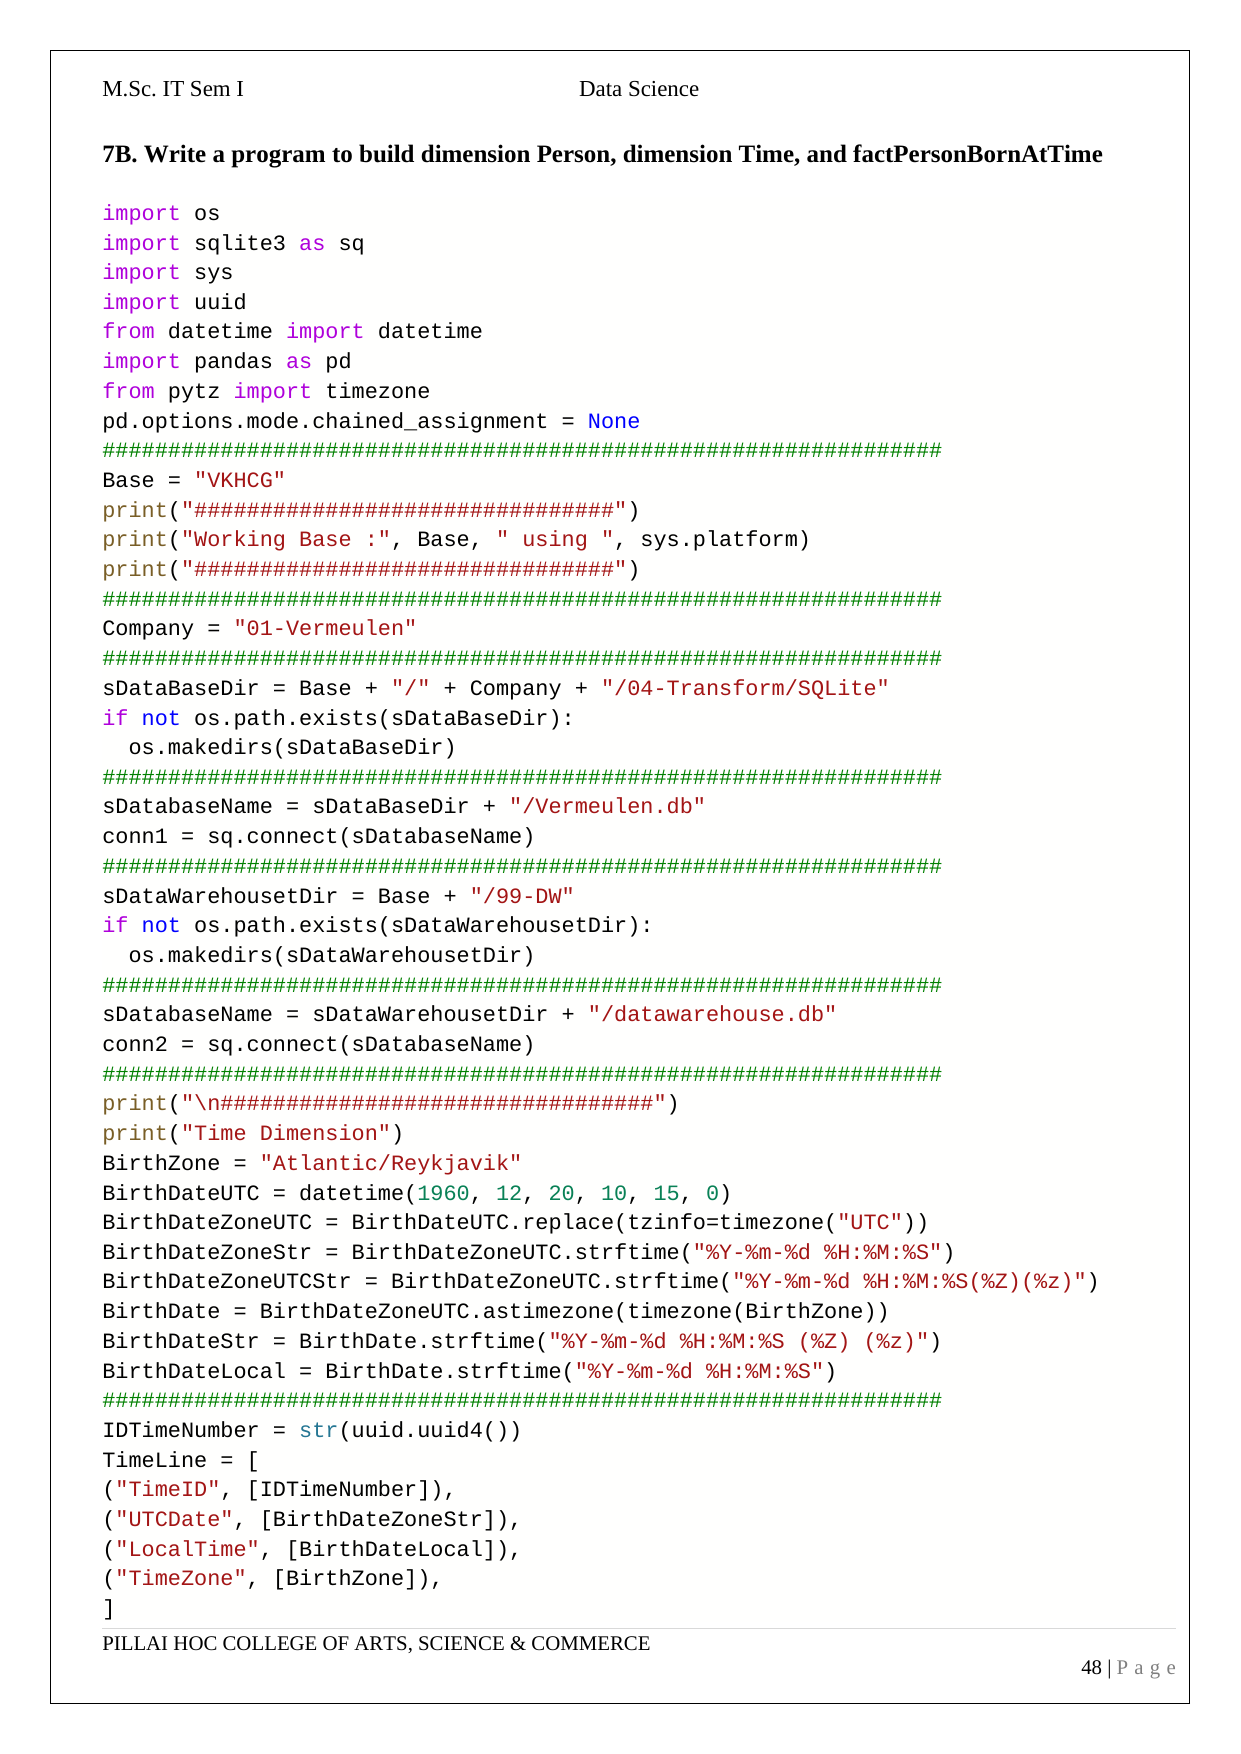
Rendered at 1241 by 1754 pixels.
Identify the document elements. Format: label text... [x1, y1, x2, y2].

text BirthDateStr = BirthDate.strftime("%Y-%m-%d %H:%M:%S (%Z) (%z)") [102, 1325, 1176, 1355]
text Base = "VKHCG" [102, 464, 1176, 494]
text Company = "01-Vermeulen" [102, 613, 1176, 642]
text sDatabaseName = sDataBaseDir + "/Vermeulen.db" [102, 791, 1176, 821]
text import os [102, 197, 1176, 227]
text conn1 = sq.connect(sDatabaseName) [102, 821, 1176, 850]
text ] [102, 1592, 1176, 1622]
text print("Time Dimension") [102, 1117, 1176, 1147]
text TimeLine = [ [102, 1444, 1176, 1474]
text print("\n#################################") [102, 1088, 1176, 1117]
text ################################################################ [102, 850, 1176, 880]
text BirthDate = BirthDateZoneUTC.astimezone(timezone(BirthZone)) [102, 1296, 1176, 1325]
text conn2 = sq.connect(sDatabaseName) [102, 1028, 1176, 1058]
text ("TimeZone", [BirthZone]), [102, 1563, 1176, 1592]
text BirthDateLocal = BirthDate.strftime("%Y-%m-%d %H:%M:%S") [102, 1355, 1176, 1384]
text 7B. Write a program to build dimension Person, dimension Time, and factPersonBornAtTime [102, 139, 1176, 168]
text print("################################") [102, 553, 1176, 583]
text from datetime import datetime [102, 316, 1176, 346]
text if not os.path.exists(sDataWarehousetDir): [102, 909, 1176, 939]
text sDatabaseName = sDataWarehousetDir + "/datawarehouse.db" [102, 999, 1176, 1028]
text os.makedirs(sDataBaseDir) [102, 731, 1176, 761]
text ("UTCDate", [BirthDateZoneStr]), [102, 1503, 1176, 1533]
text if not os.path.exists(sDataBaseDir): [102, 702, 1176, 731]
text ################################################################ [102, 434, 1176, 464]
text from pytz import timezone [102, 375, 1176, 405]
text ################################################################ [102, 642, 1176, 672]
text import pandas as pd [102, 346, 1176, 375]
text print("################################") [102, 494, 1176, 524]
text ("TimeID", [IDTimeNumber]), [102, 1474, 1176, 1503]
text os.makedirs(sDataWarehousetDir) [102, 939, 1176, 969]
text ################################################################ [102, 583, 1176, 613]
text IDTimeNumber = str(uuid.uuid4()) [102, 1414, 1176, 1444]
text BirthDateZoneUTCStr = BirthDateZoneUTC.strftime("%Y-%m-%d %H:%M:%S(%Z)(%z)") [102, 1266, 1176, 1296]
text ################################################################ [102, 1058, 1176, 1088]
text BirthDateZoneStr = BirthDateZoneUTC.strftime("%Y-%m-%d %H:%M:%S") [102, 1236, 1176, 1266]
text print("Working Base :", Base, " using ", sys.platform) [102, 524, 1176, 553]
text ################################################################ [102, 969, 1176, 999]
text ################################################################ [102, 761, 1176, 791]
text import uuid [102, 286, 1176, 316]
text sDataBaseDir = Base + "/" + Company + "/04-Transform/SQLite" [102, 672, 1176, 702]
text sDataWarehousetDir = Base + "/99-DW" [102, 880, 1176, 909]
text pd.options.mode.chained_assignment = None [102, 405, 1176, 434]
text BirthZone = "Atlantic/Reykjavik" [102, 1147, 1176, 1177]
text import sqlite3 as sq [102, 227, 1176, 256]
text ("LocalTime", [BirthDateLocal]), [102, 1533, 1176, 1563]
text ################################################################ [102, 1384, 1176, 1414]
text BirthDateZoneUTC = BirthDateUTC.replace(tzinfo=timezone("UTC")) [102, 1206, 1176, 1236]
text import sys [102, 256, 1176, 286]
text BirthDateUTC = datetime(1960, 12, 20, 10, 15, 0) [102, 1177, 1176, 1206]
